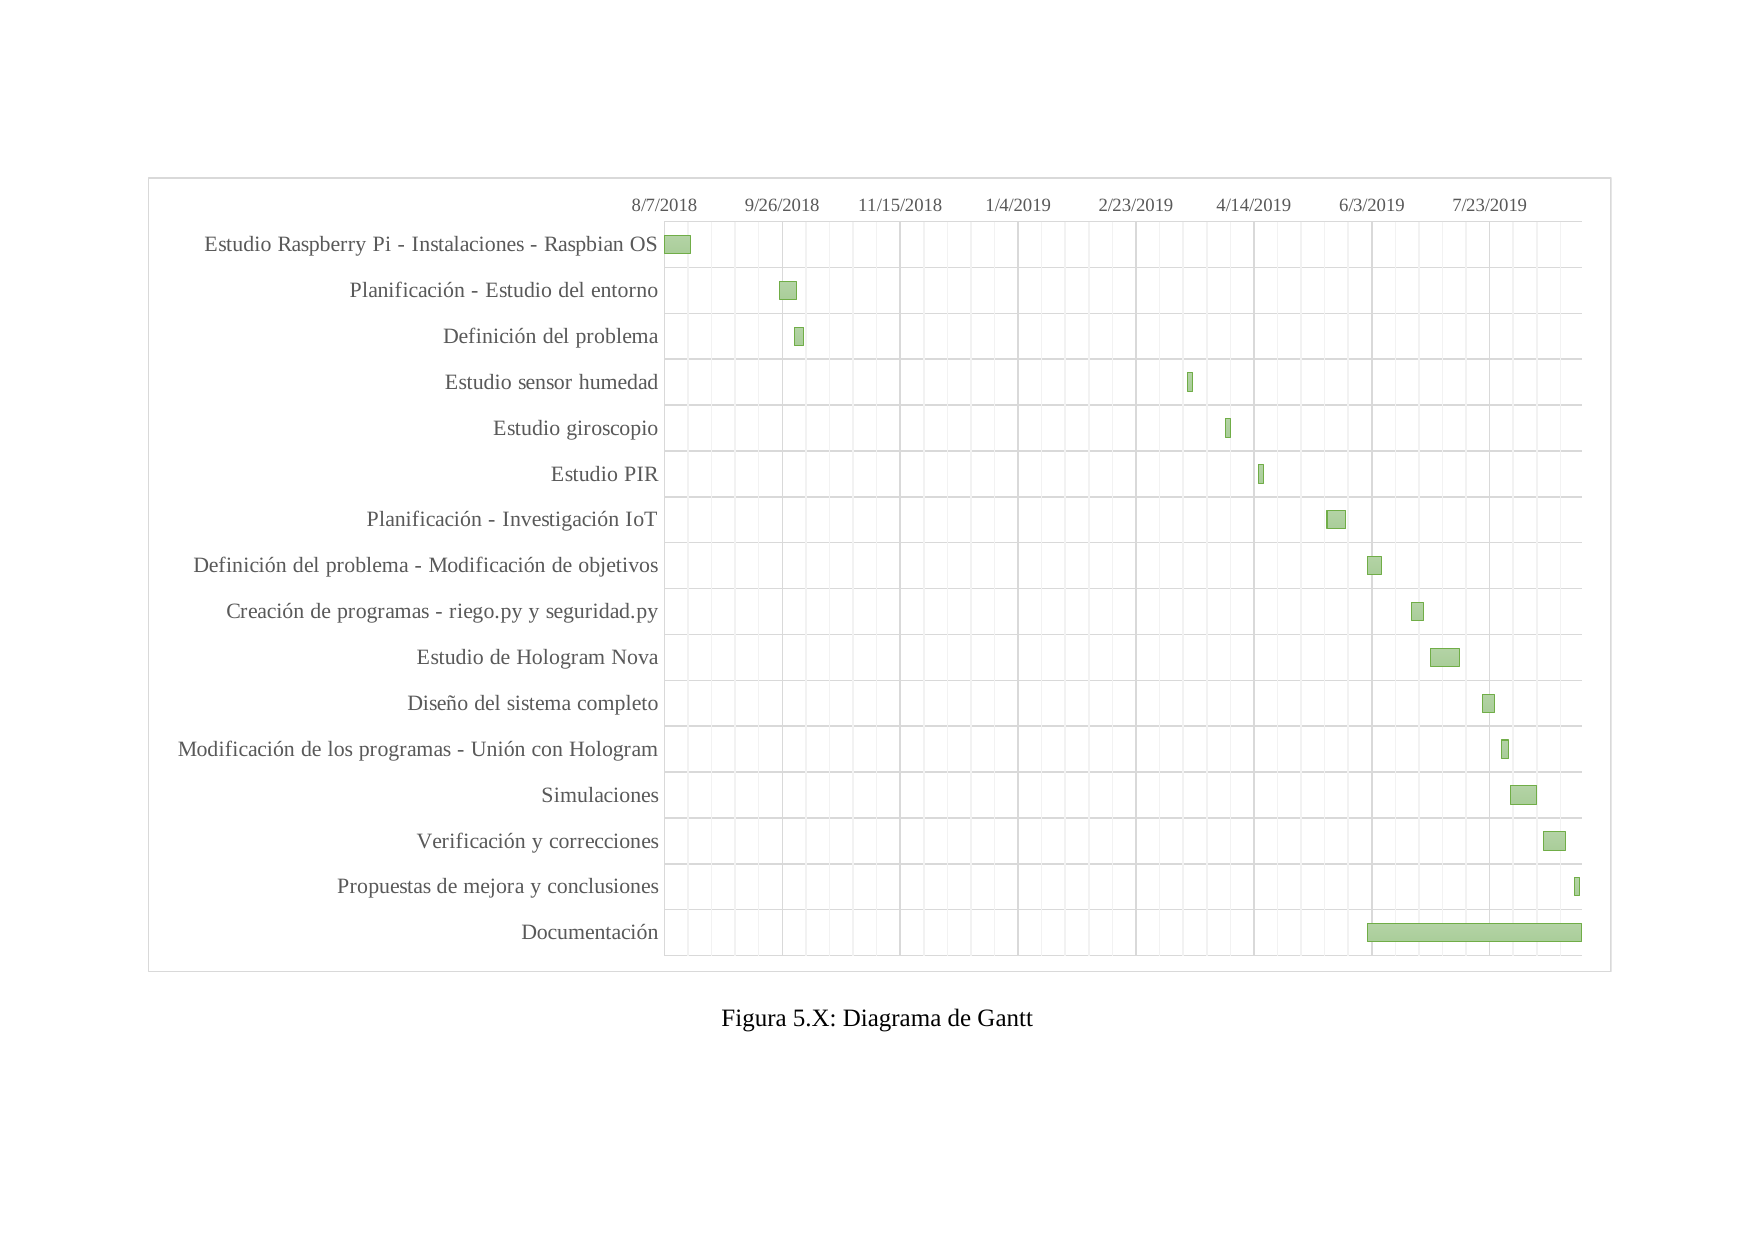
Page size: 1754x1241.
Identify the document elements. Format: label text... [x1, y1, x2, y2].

text Figura 5.X: Diagrama de Gantt [148, 1003, 1606, 1032]
